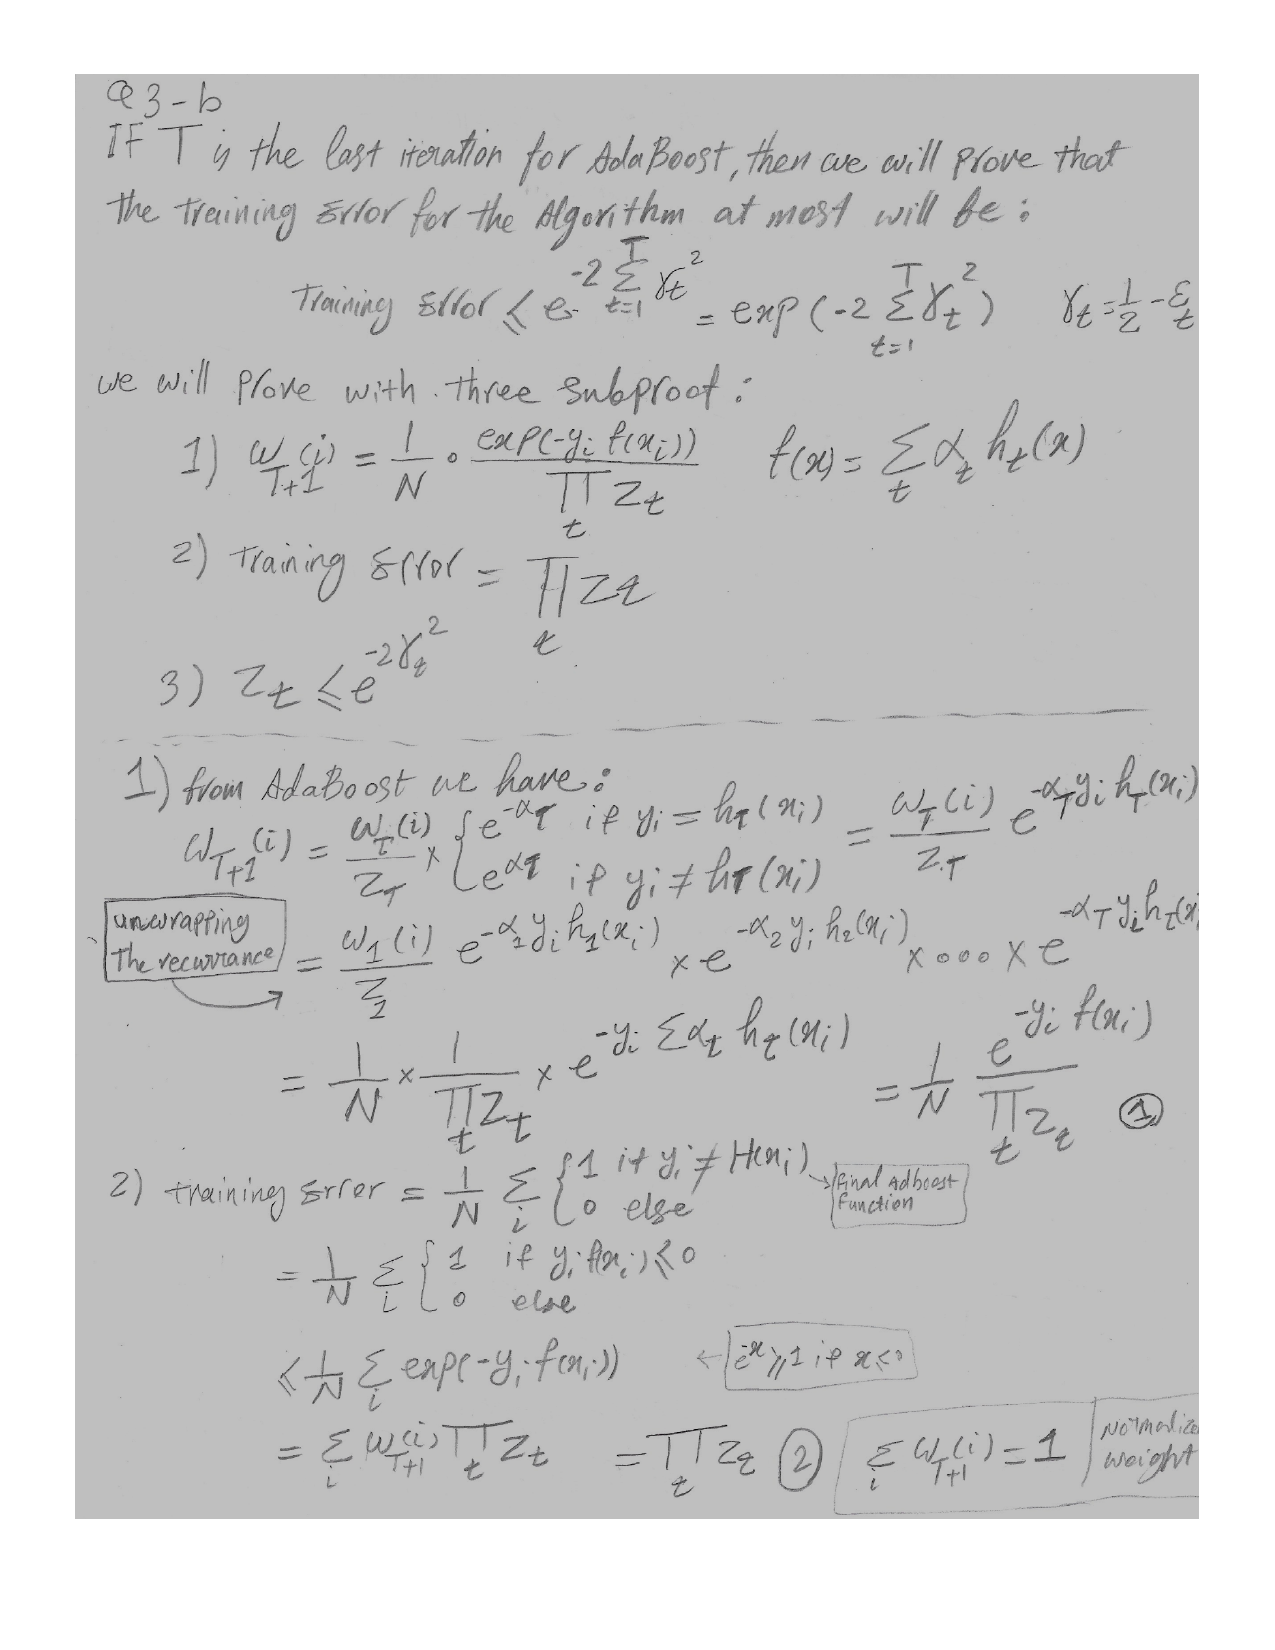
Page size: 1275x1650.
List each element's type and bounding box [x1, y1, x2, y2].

picture [75, 74, 1199, 1519]
